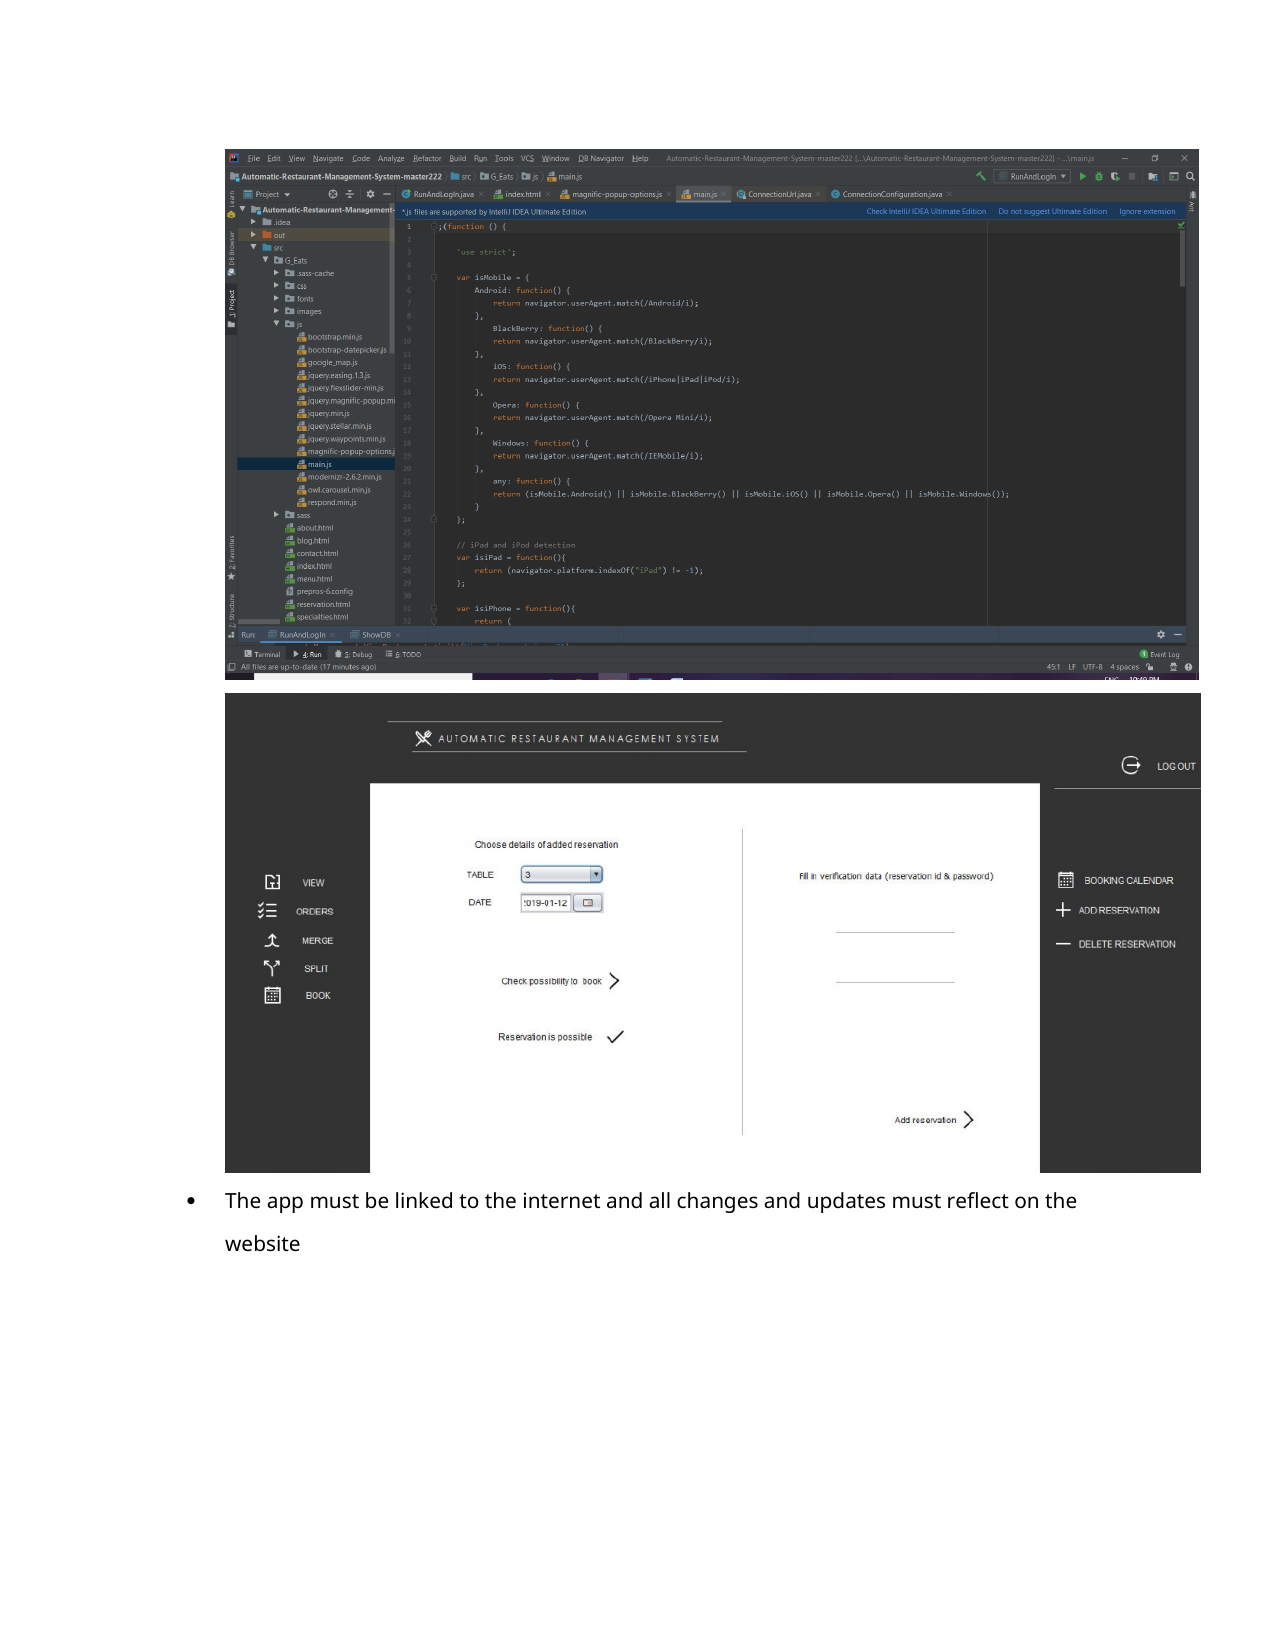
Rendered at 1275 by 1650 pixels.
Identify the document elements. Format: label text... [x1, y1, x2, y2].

list The app must be linked to the internet and all changes and updates must reflect on the website [187, 1186, 1125, 1257]
picture [225, 149, 1199, 680]
picture [225, 693, 1201, 1173]
